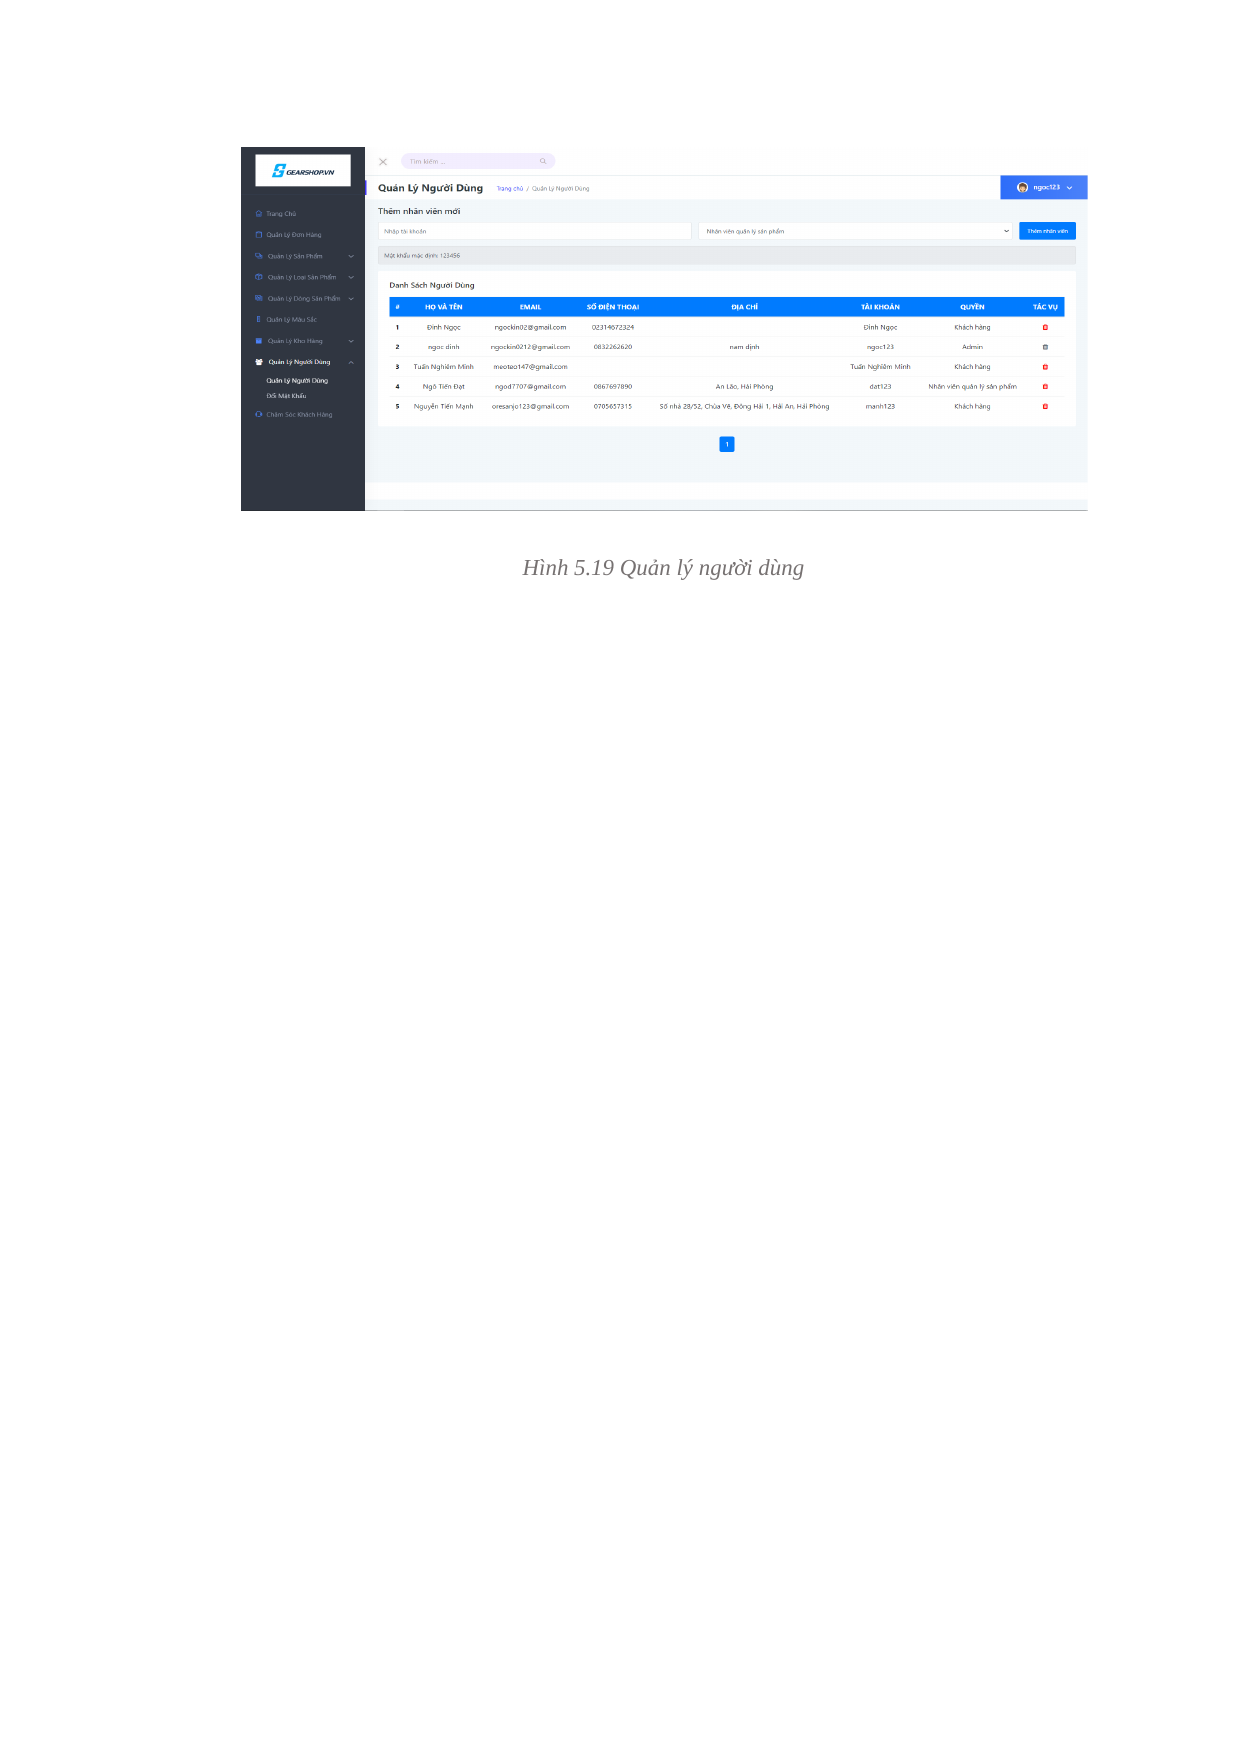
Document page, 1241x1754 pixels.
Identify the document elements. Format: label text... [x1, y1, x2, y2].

picture [241, 147, 1088, 511]
